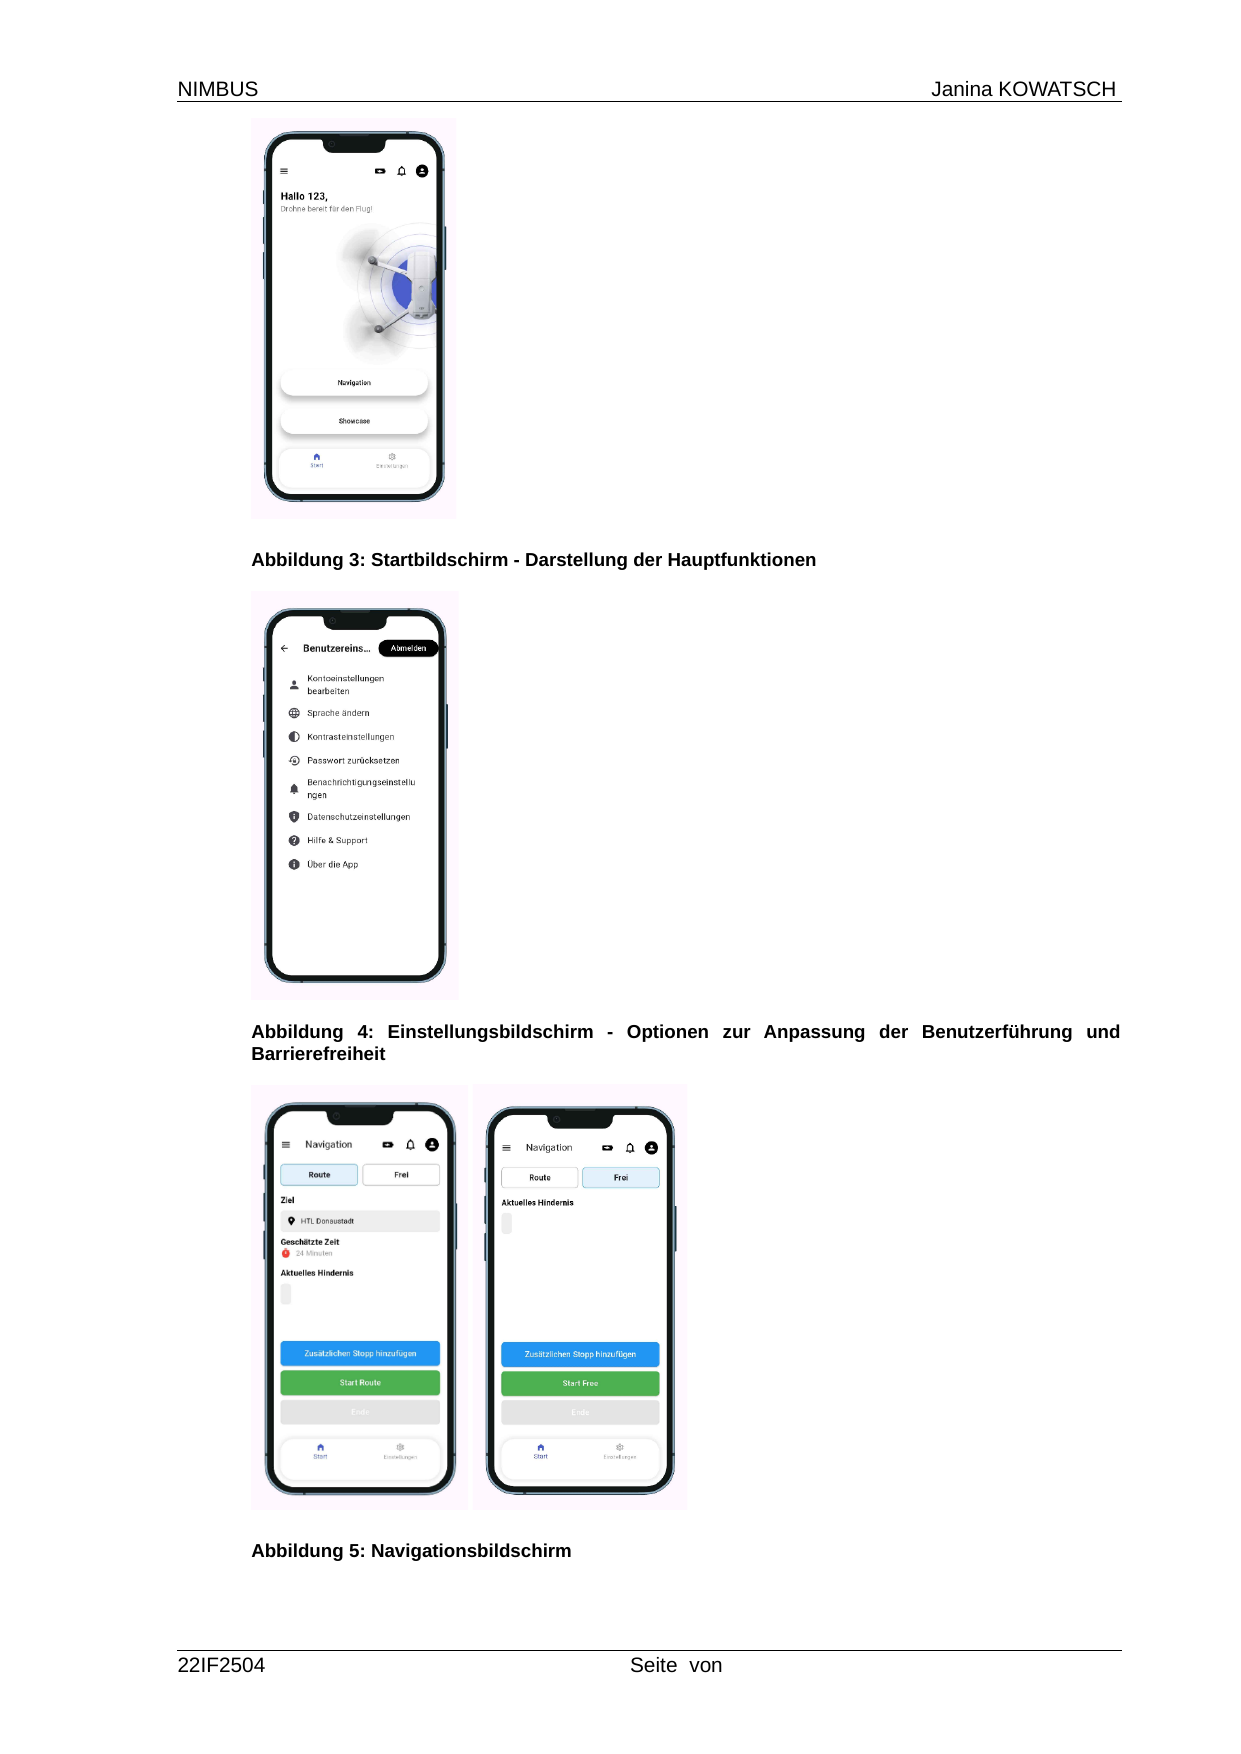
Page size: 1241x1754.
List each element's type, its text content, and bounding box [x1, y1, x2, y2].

picture [472, 1084, 688, 1510]
picture [251, 1085, 469, 1510]
text Abbildung 4: Einstellungsbildschirm - Optionen zur Anpassung der Benutzerführung und Barrierefreiheit [251, 1021, 1122, 1064]
text Abbildung 5: Navigationsbildschirm [177, 1540, 1122, 1562]
picture [251, 591, 459, 1000]
text Abbildung 3: Startbildschirm - Darstellung der Hauptfunktionen [177, 549, 1122, 571]
picture [251, 118, 457, 519]
